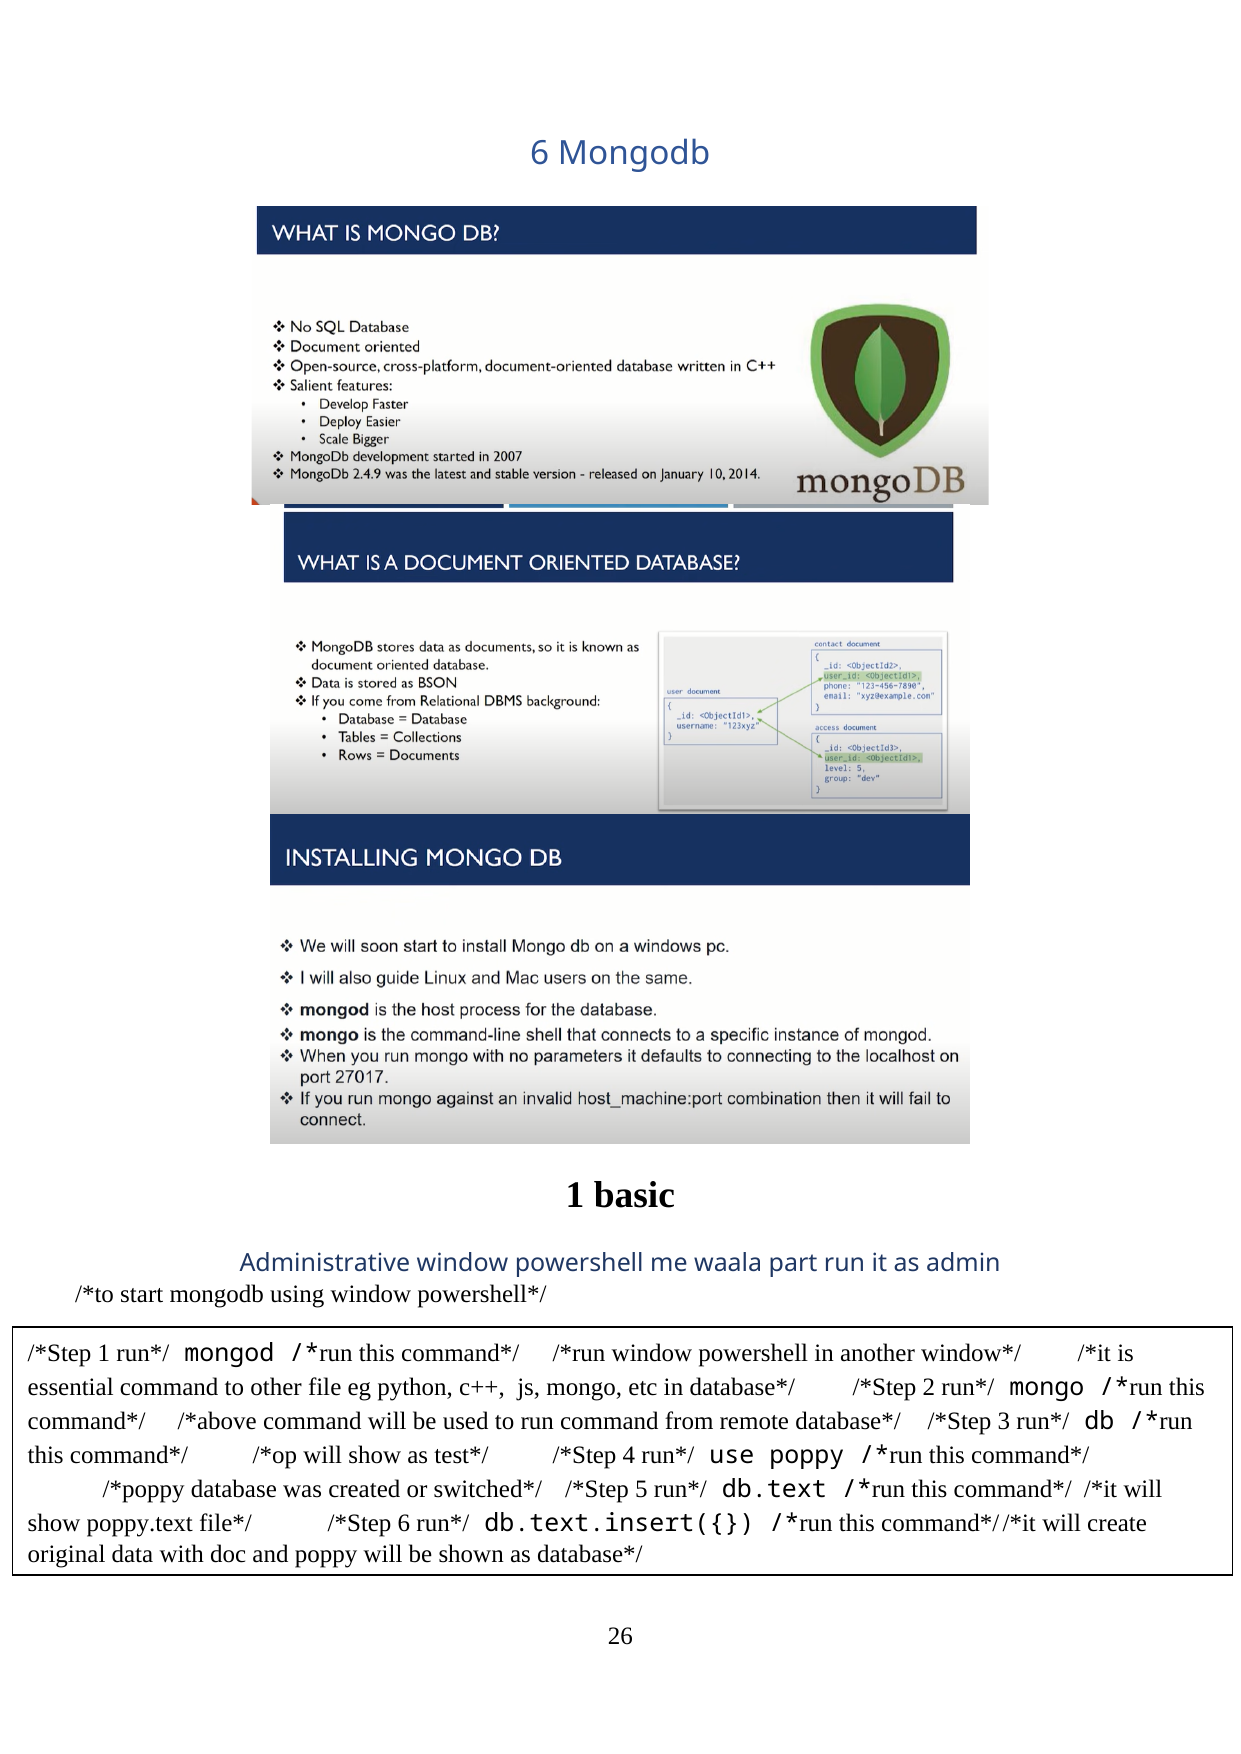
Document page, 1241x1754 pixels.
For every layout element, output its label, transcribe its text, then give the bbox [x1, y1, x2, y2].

text /*to start mongodb using window powershell*/ [75, 1279, 1165, 1308]
subtitle Administrative window powershell me waala part run it as admin [75, 1245, 1165, 1279]
picture [251, 206, 989, 1144]
subtitle 1 basic [75, 1172, 1165, 1216]
subtitle 6 Mongodb [75, 129, 1165, 174]
